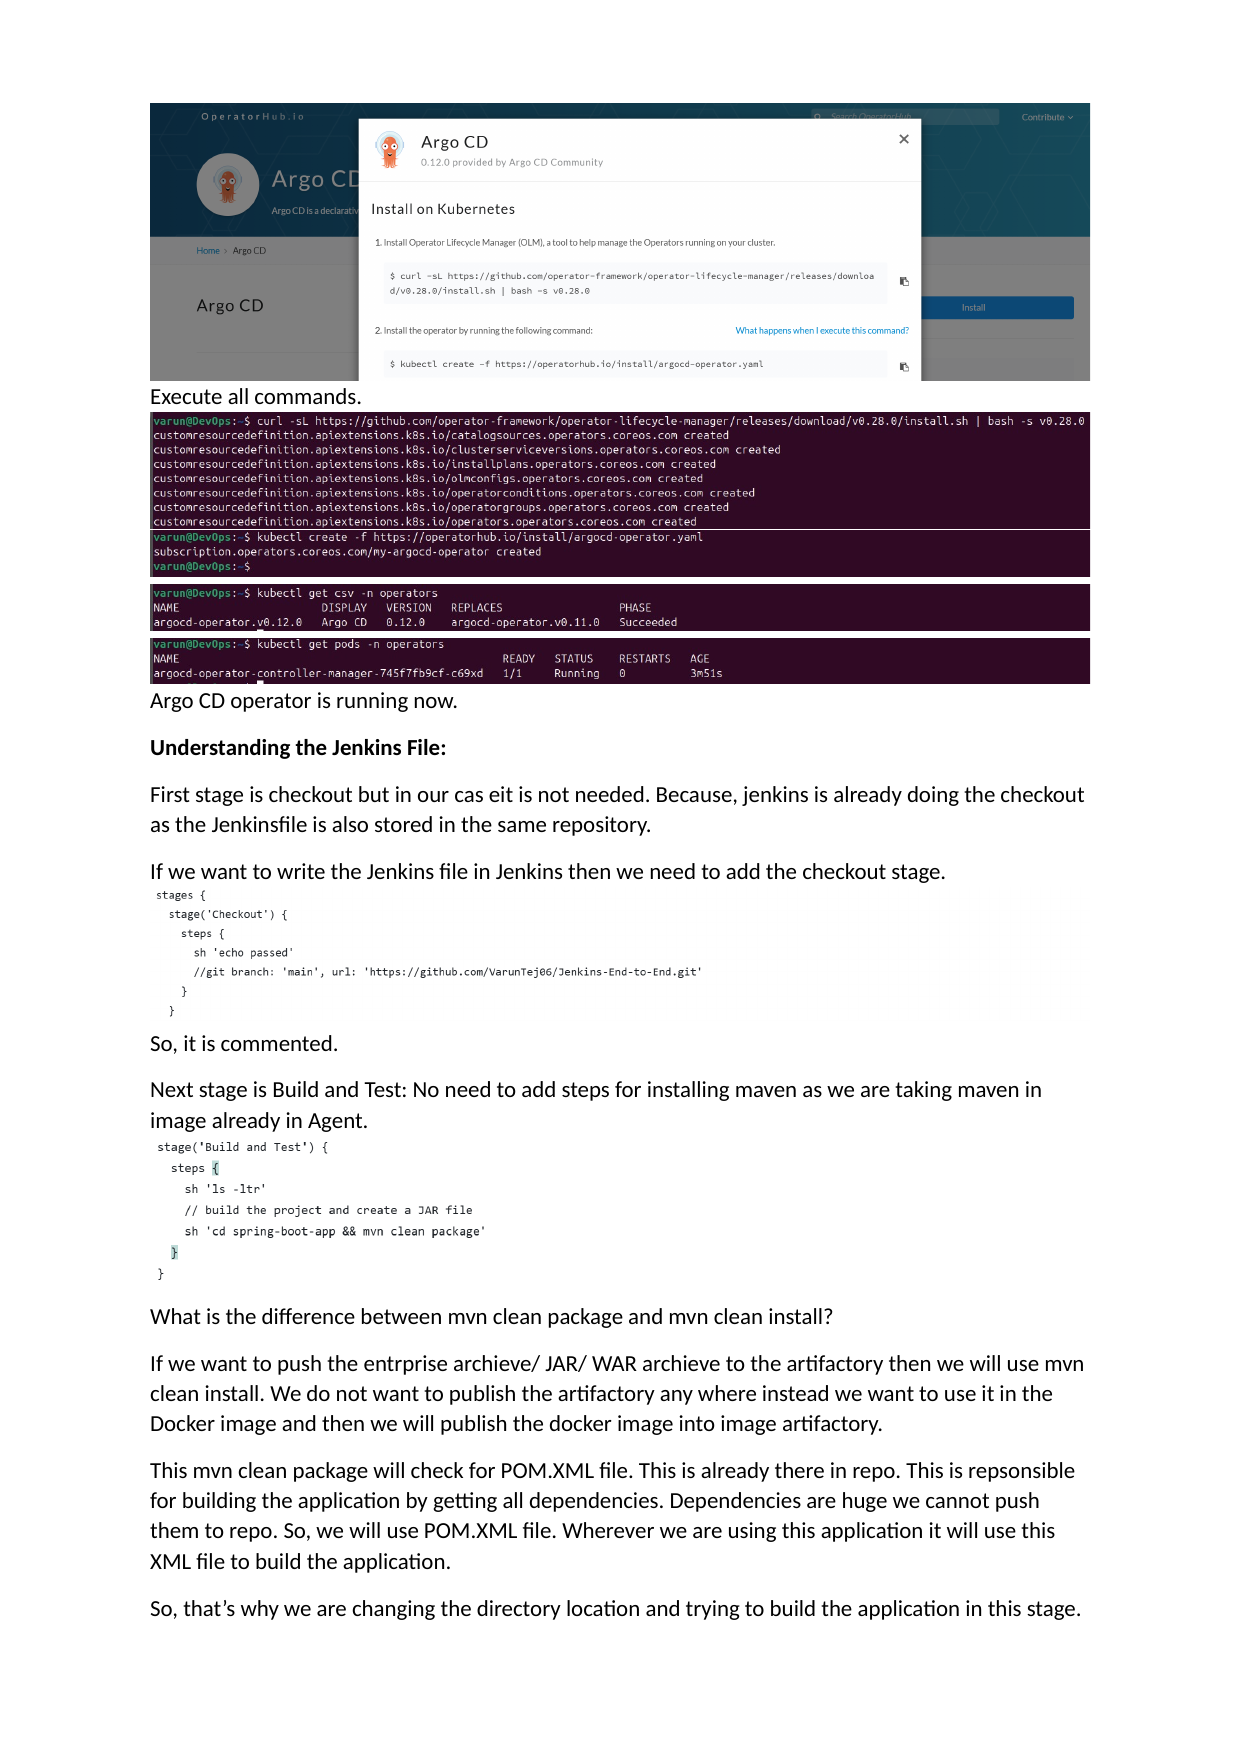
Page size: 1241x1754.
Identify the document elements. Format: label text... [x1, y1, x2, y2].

text First stage is checkout but in our cas eit is not needed. Because, jenkins is already doing the checkout as the Jenkinsfile is also stored in the same repository. [150, 780, 1090, 838]
text If we want to write the Jenkins file in Jenkins then we need to add the checkout stage. So, it is commented. [150, 1021, 1090, 1057]
picture [150, 103, 1091, 381]
picture [150, 412, 1091, 529]
picture [150, 887, 1091, 1021]
picture [150, 638, 1091, 684]
text Understanding the Jenkins File: [150, 733, 1090, 761]
picture [150, 1136, 1091, 1284]
text If we want to write the Jenkins file in Jenkins then we need to add the checkout stage. So, it is commented. [150, 857, 1090, 887]
text If we want to push the entrprise archieve/ JAR/ WAR archieve to the artifactory then we will use mvn clean install. We do not want to publish the artifactory any where instead we want to use it in the Docker image and then we will publish the docker image into image artifactory. [150, 1349, 1090, 1437]
text What is the difference between mvn clean package and mvn clean install? [150, 1302, 1090, 1330]
text Next stage is Build and Test: No need to add steps for installing maven as we are taking maven in image already in Agent. [150, 1076, 1090, 1136]
picture [150, 584, 1091, 631]
text So, that’s why we are changing the directory location and trying to build the application in this stage. [150, 1594, 1090, 1622]
picture [150, 530, 1091, 577]
text This mvn clean package will check for POM.XML file. This is already there in repo. This is repsonsible for building the application by getting all dependencies. Dependencies are huge we cannot push them to repo. So, we will use POM.XML file. Wherever we are using this application it will use this XML file to build the application. [150, 1456, 1090, 1575]
